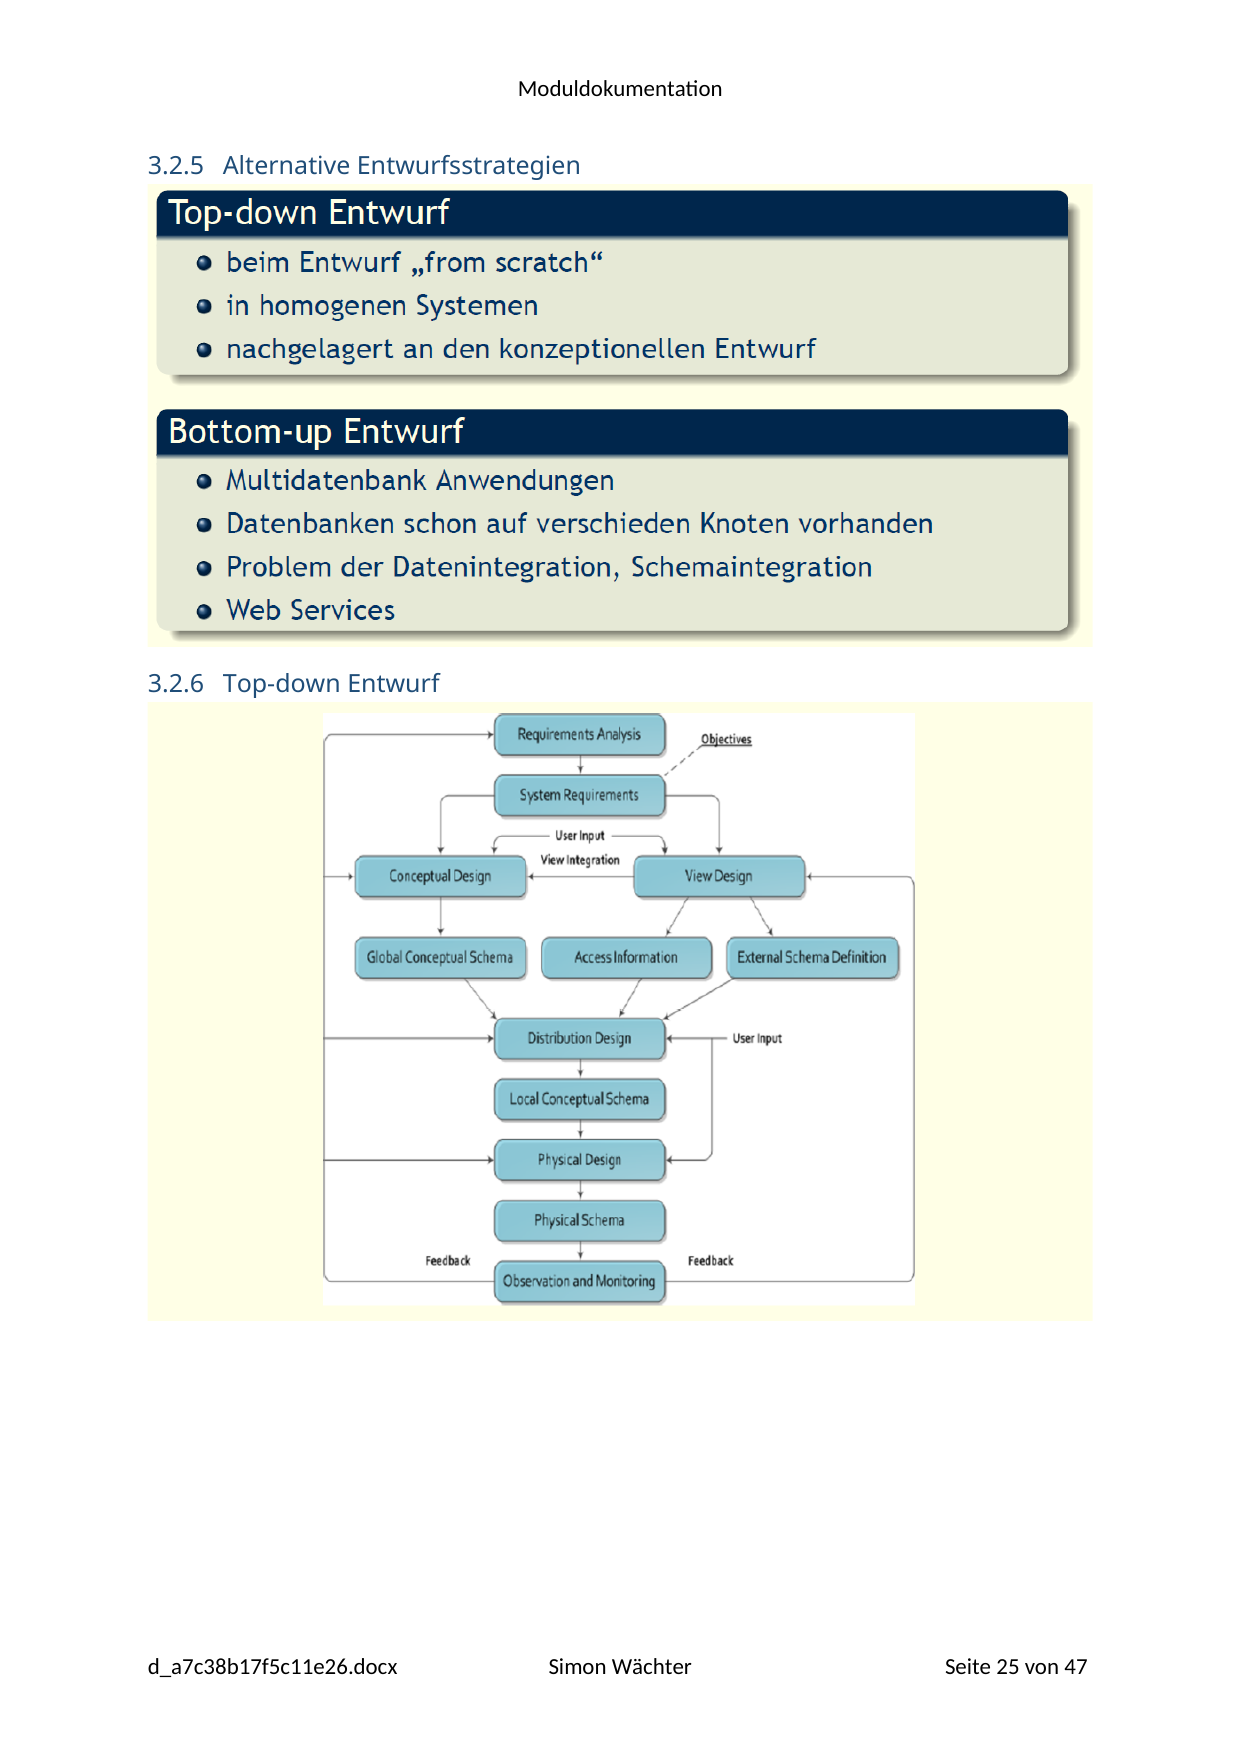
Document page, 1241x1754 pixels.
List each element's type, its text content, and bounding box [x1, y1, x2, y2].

picture [147, 184, 1093, 647]
subtitle Alternative Entwurfsstrategien [148, 148, 1093, 182]
subtitle Top-down Entwurf [148, 666, 1093, 700]
picture [147, 702, 1093, 1321]
